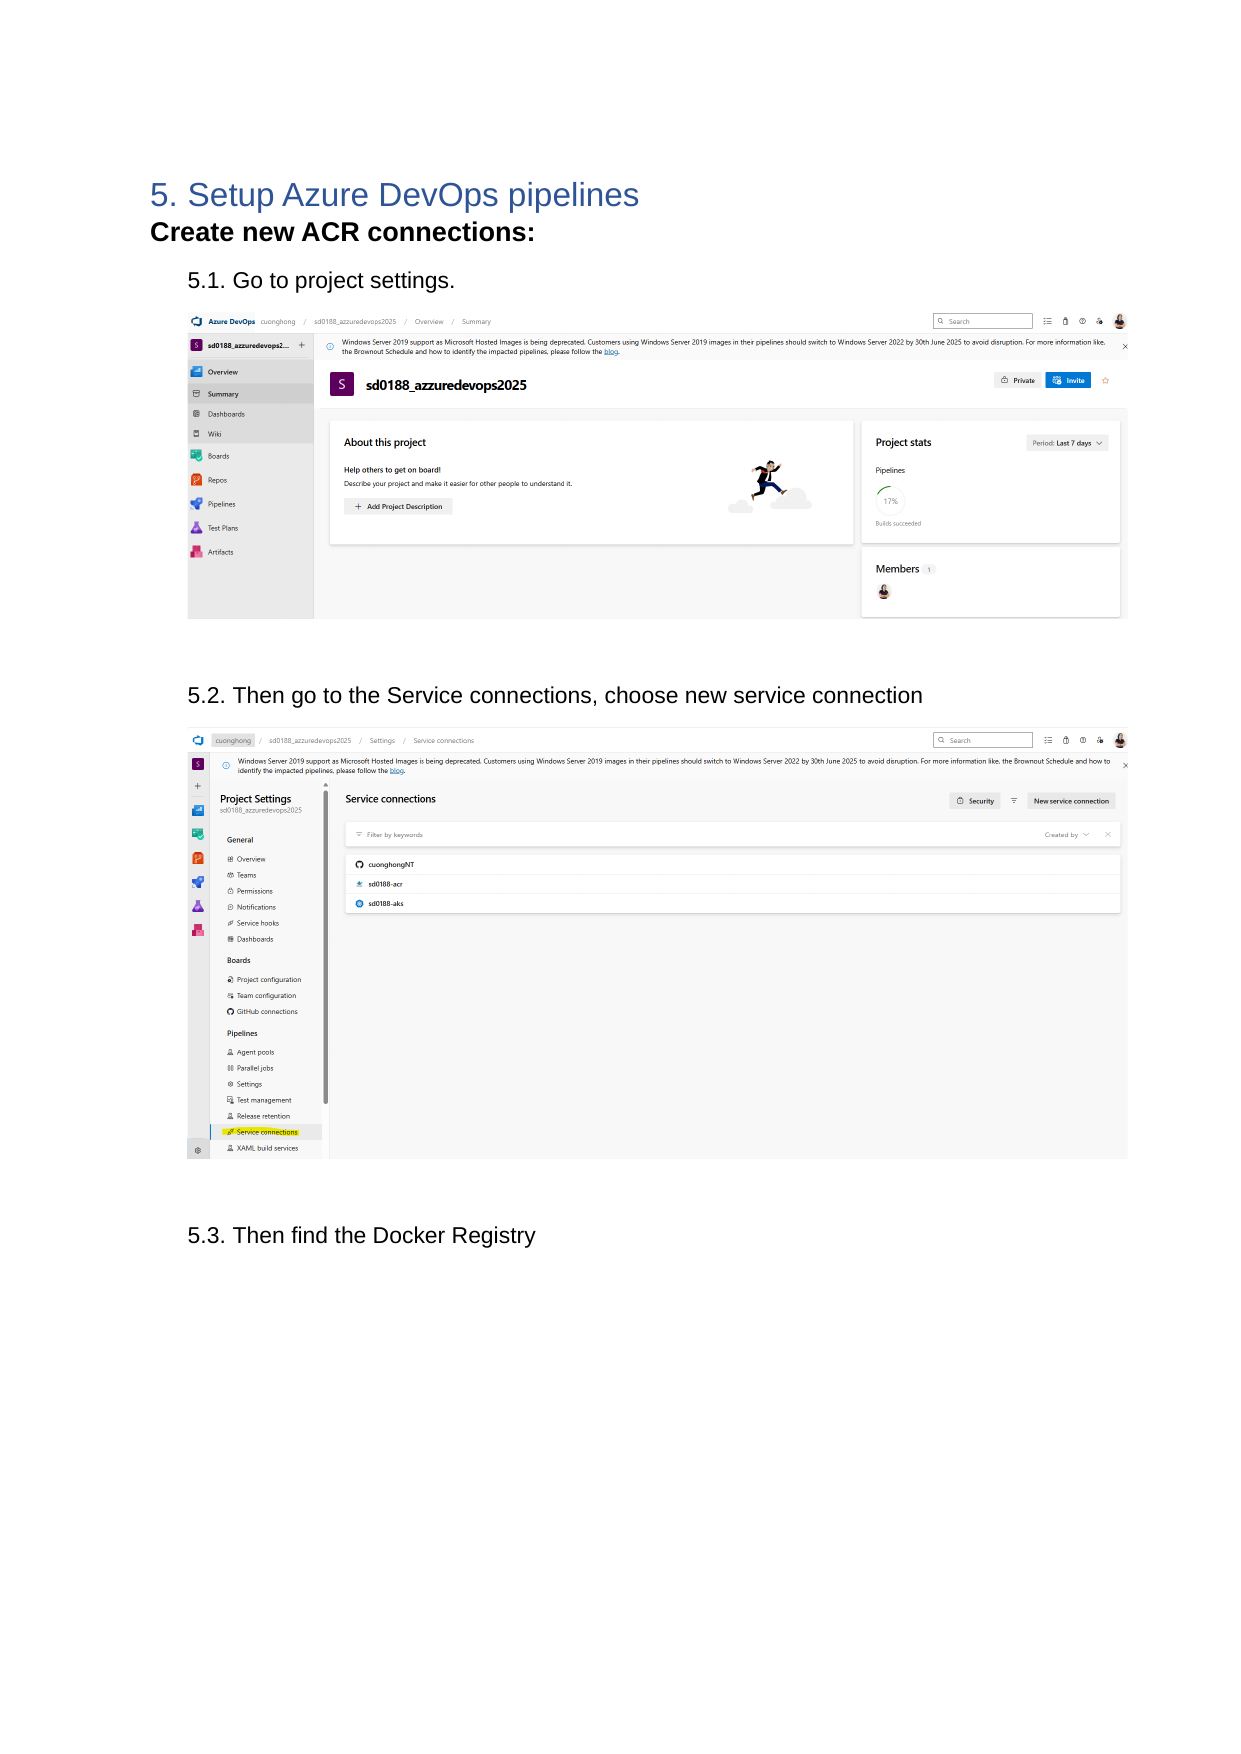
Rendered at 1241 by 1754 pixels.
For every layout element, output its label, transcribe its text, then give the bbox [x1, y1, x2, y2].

list Then find the Docker Registry [187, 1222, 1090, 1249]
picture [187, 312, 1128, 619]
picture [187, 727, 1128, 1159]
subtitle Setup Azure DevOps pipelines [150, 175, 1090, 213]
list Then go to the Service connections, choose new service connection [187, 682, 1090, 709]
text Create new ACR connections: [150, 216, 1090, 248]
list Go to project settings. [187, 267, 1090, 293]
